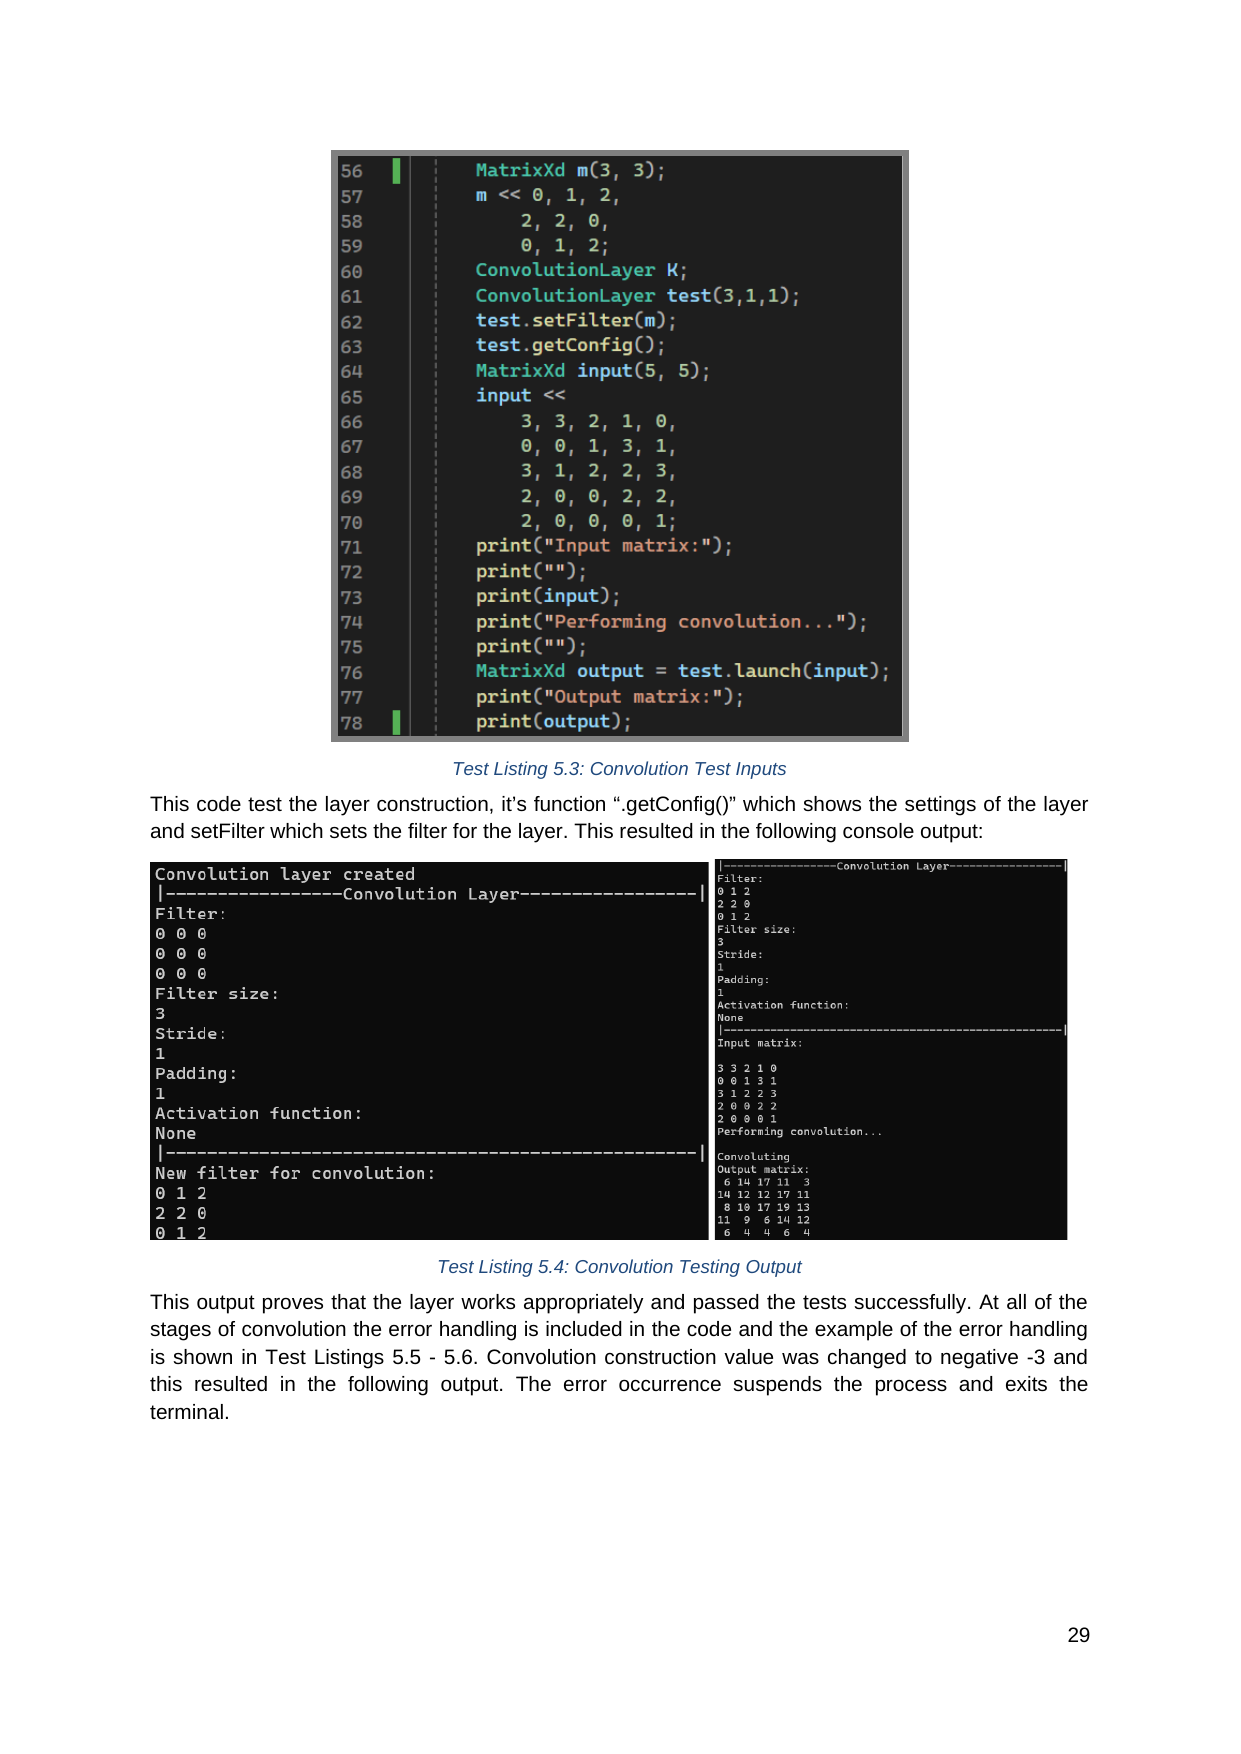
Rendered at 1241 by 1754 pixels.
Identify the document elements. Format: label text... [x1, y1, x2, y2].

text This output proves that the layer works appropriately and passed the tests successfully. At all of the stages of convolution the error handling is included in the code and the example of the error handling is shown in Test Listings 5.5 - 5.6. Convolution construction value was changed to negative -3 and this resulted in the following output. The error occurrence suspends the process and exits the terminal. [150, 1290, 1090, 1424]
picture [150, 862, 709, 1240]
picture [714, 859, 1068, 1240]
picture [338, 156, 903, 736]
text This code test the layer construction, it’s function “.getConfig()” which shows the settings of the layer and setFilter which sets the filter for the layer. This resulted in the following console output: [150, 792, 1090, 843]
